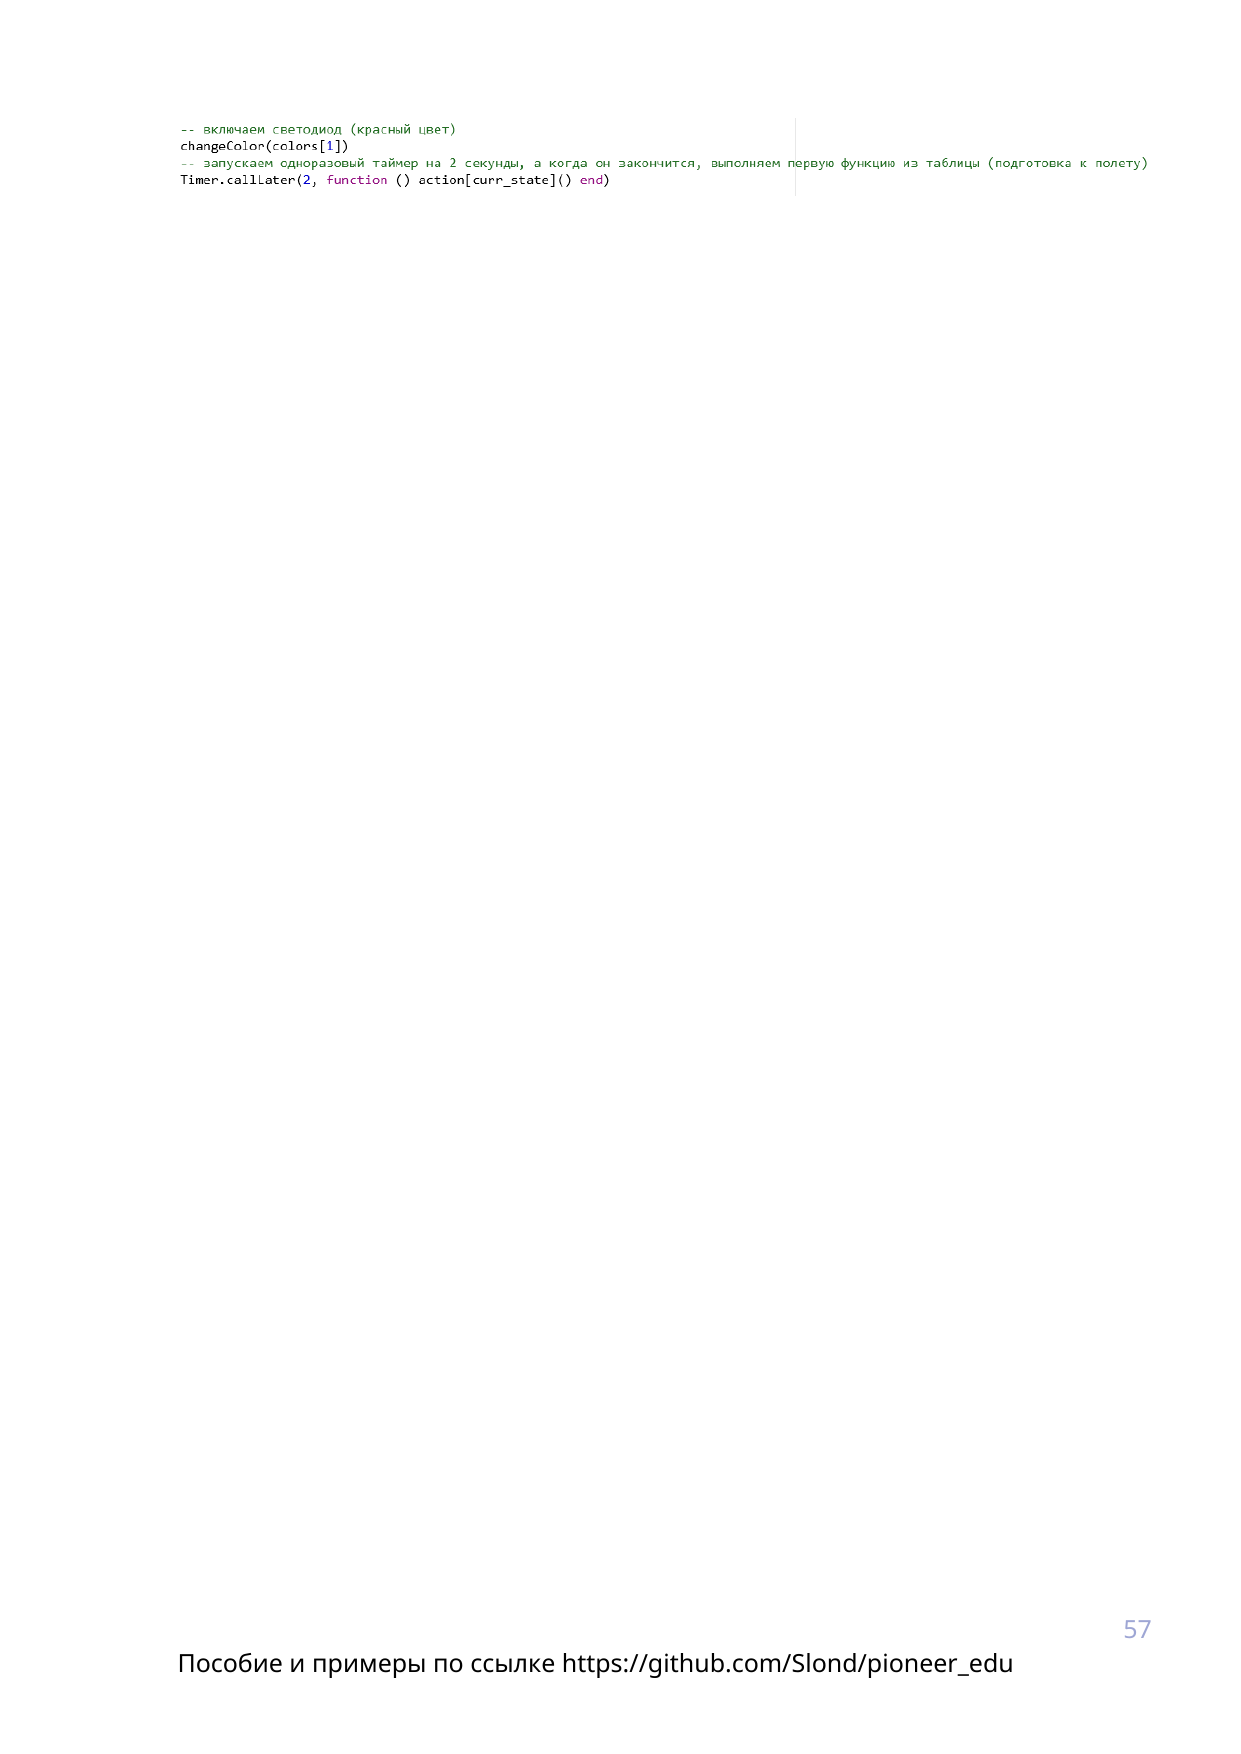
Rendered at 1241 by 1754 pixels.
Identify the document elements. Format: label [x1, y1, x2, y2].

picture [177, 118, 1152, 196]
